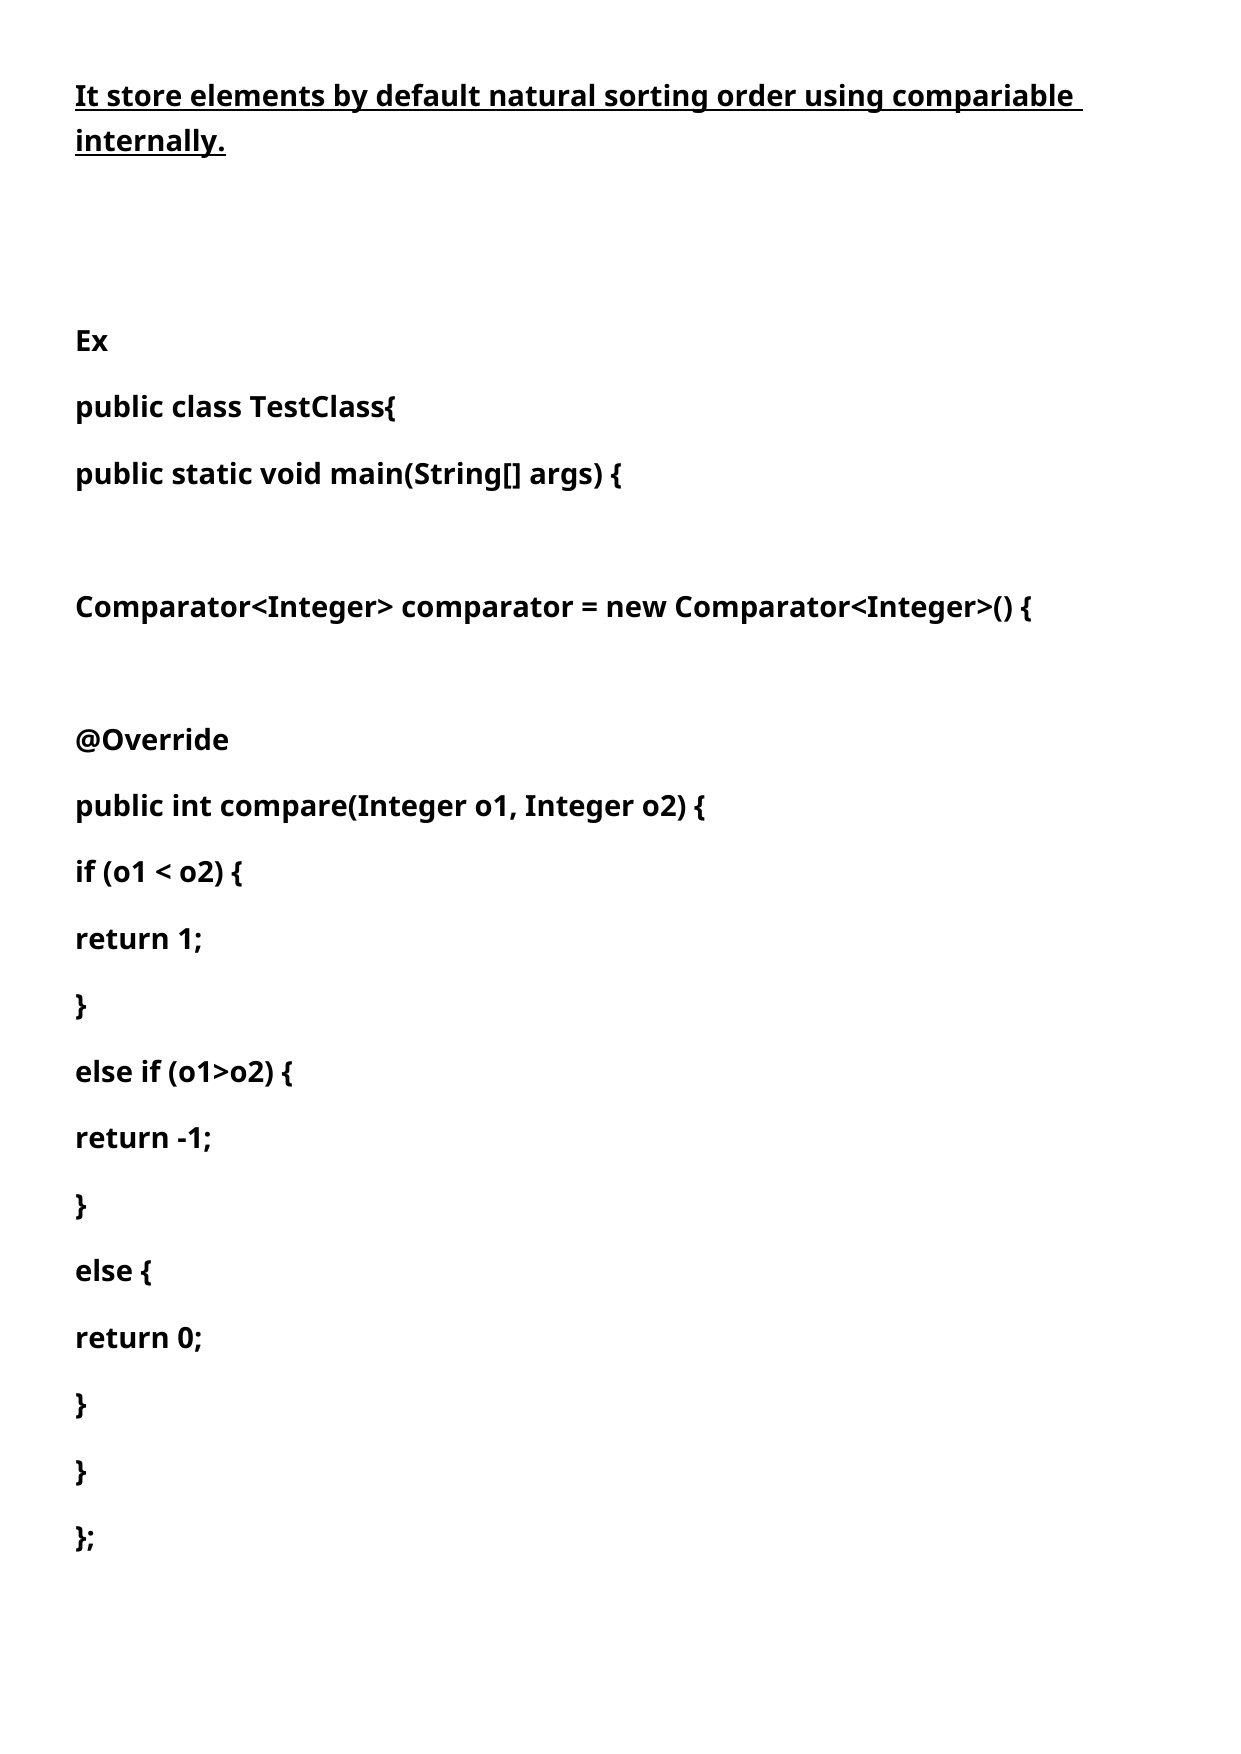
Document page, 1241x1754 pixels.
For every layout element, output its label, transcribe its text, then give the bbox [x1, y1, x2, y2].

text } [75, 1184, 1165, 1224]
text else { [75, 1250, 1165, 1290]
text else if (o1>o2) { [75, 1051, 1165, 1091]
text } [75, 1450, 1165, 1489]
text Ex [75, 320, 1165, 360]
text return 1; [75, 918, 1165, 958]
text return 0; [75, 1317, 1165, 1357]
text @Override [75, 719, 1165, 758]
text return -1; [75, 1117, 1165, 1157]
text } [75, 984, 1165, 1024]
text Comparator<Integer> comparator = new Comparator<Integer>() { [75, 586, 1165, 626]
text public class TestClass{ [75, 386, 1165, 426]
text It store elements by default natural sorting order using compariable internally. [75, 75, 1165, 160]
text if (o1 < o2) { [75, 852, 1165, 891]
text }; [75, 1516, 1165, 1556]
text public int compare(Integer o1, Integer o2) { [75, 785, 1165, 825]
text public static void main(String[] args) { [75, 453, 1165, 493]
text } [75, 1383, 1165, 1423]
